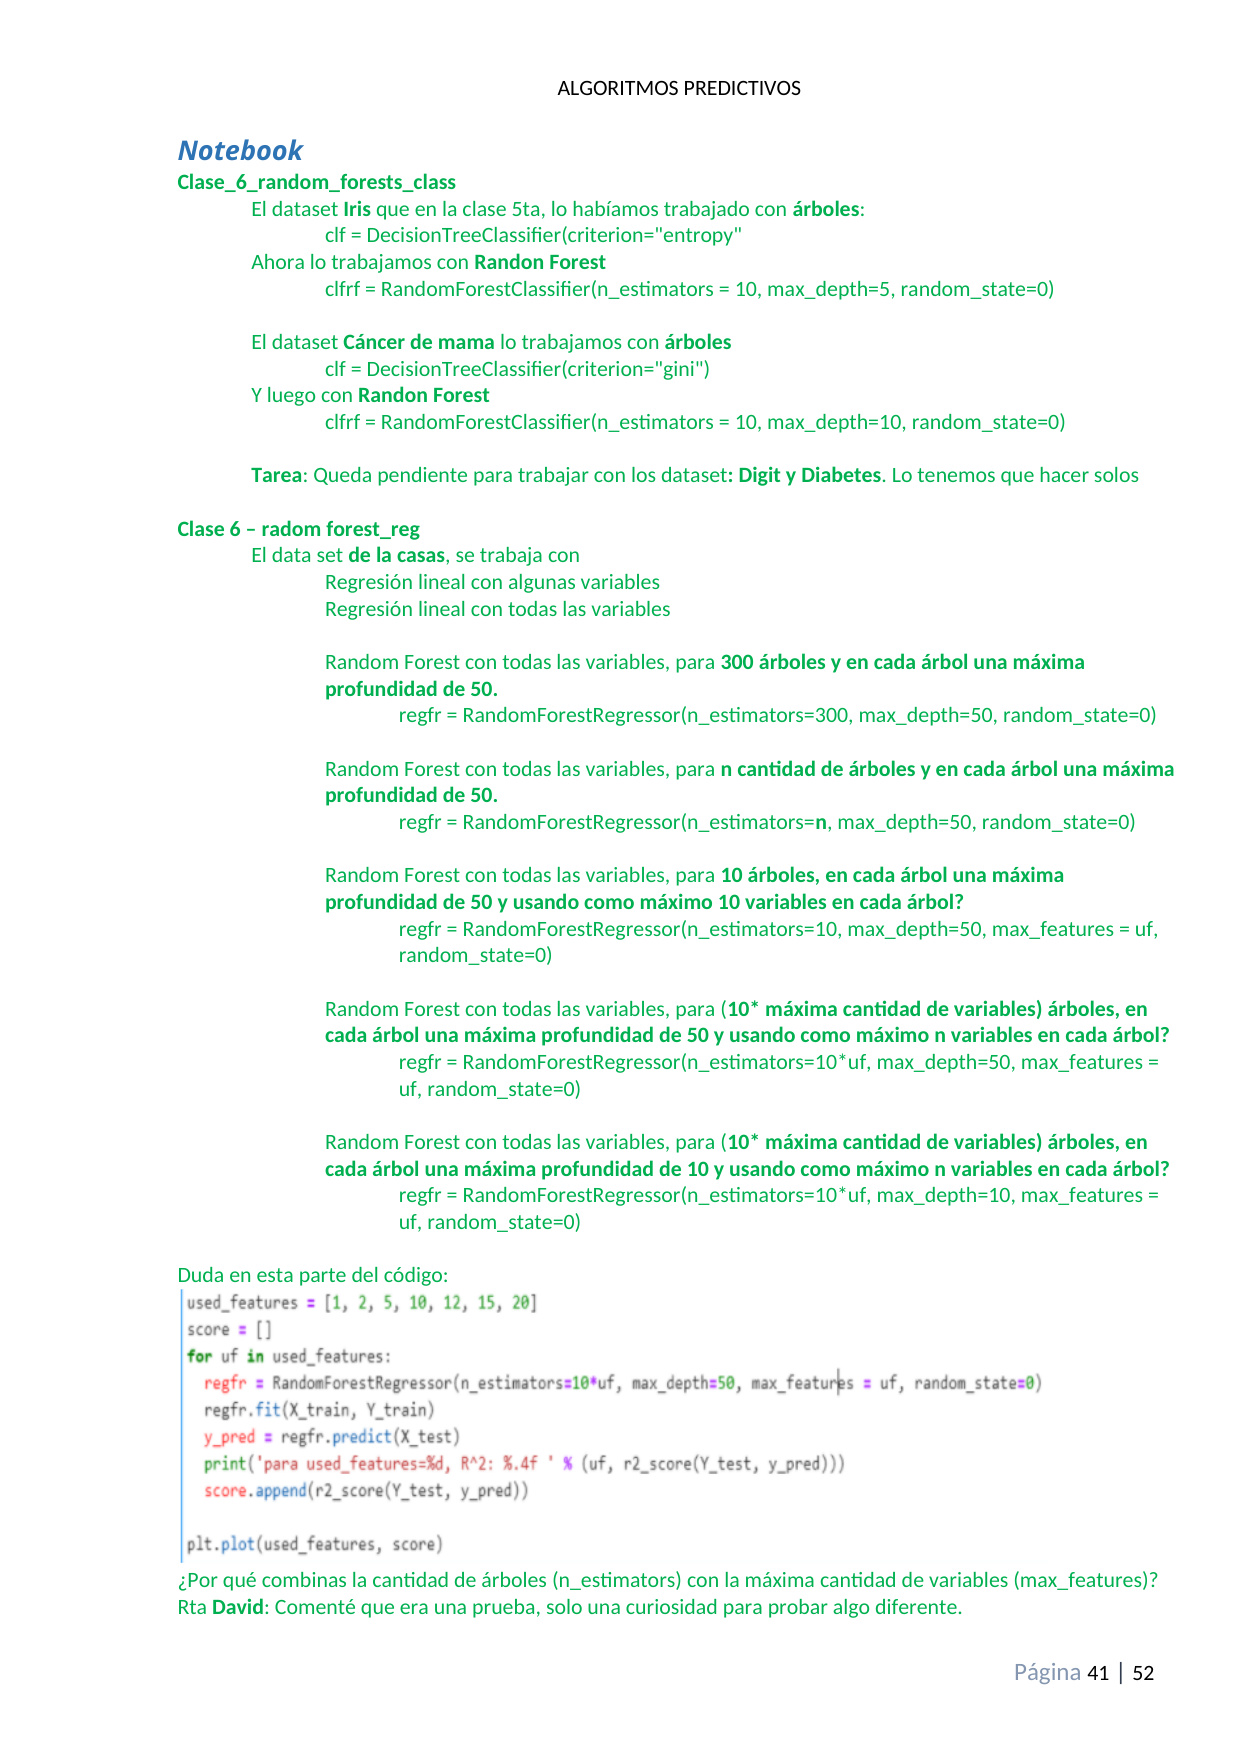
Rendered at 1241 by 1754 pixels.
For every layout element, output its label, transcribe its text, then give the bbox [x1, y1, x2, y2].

text regfr = RandomForestRegressor(n_estimators=10*uf, max_depth=50, max_features = uf, random_state=0) [398, 1048, 1181, 1101]
text Random Forest con todas las variables, para 300 árboles y en cada árbol una máxima profundidad de 50. [325, 648, 1181, 701]
text Random Forest con todas las variables, para 10 árboles, en cada árbol una máxima profundidad de 50 y usando como máximo 10 variables en cada árbol? [325, 861, 1181, 915]
text clfrf = RandomForestClassifier(n_estimators = 10, max_depth=10, random_state=0) [325, 408, 1181, 435]
text Random Forest con todas las variables, para (10* máxima cantidad de variables) árboles, en cada árbol una máxima profundidad de 50 y usando como máximo n variables en cada árbol? [325, 995, 1181, 1048]
text Duda en esta parte del código: [177, 1261, 1181, 1288]
text Clase_6_random_forests_class [177, 168, 1181, 195]
text El dataset Iris que en la clase 5ta, lo habíamos trabajado con árboles: [251, 195, 1181, 221]
text regfr = RandomForestRegressor(n_estimators=10*uf, max_depth=10, max_features = uf, random_state=0) [398, 1181, 1181, 1235]
text Y luego con Randon Forest [251, 381, 1181, 408]
text Random Forest con todas las variables, para n cantidad de árboles y en cada árbol una máxima profundidad de 50. [325, 755, 1181, 808]
text ¿Por qué combinas la cantidad de árboles (n_estimators) con la máxima cantidad de variables (max_features)? Rta David: Comenté que era una prueba, solo una curiosidad para probar algo diferente. [177, 1566, 1181, 1619]
text Clase 6 – radom forest_reg [177, 515, 1181, 541]
text Ahora lo trabajamos con Randon Forest [177, 248, 1181, 275]
text Regresión lineal con todas las variables [325, 595, 1181, 621]
picture [177, 1288, 1049, 1567]
text Tarea: Queda pendiente para trabajar con los dataset: Digit y Diabetes. Lo tenemos que hacer solos [251, 461, 1181, 488]
text El data set de la casas, se trabaja con [251, 541, 1181, 568]
text clfrf = RandomForestClassifier(n_estimators = 10, max_depth=5, random_state=0) [251, 275, 1181, 301]
text El dataset Cáncer de mama lo trabajamos con árboles [251, 328, 1181, 355]
text regfr = RandomForestRegressor(n_estimators=300, max_depth=50, random_state=0) [398, 701, 1181, 728]
text Regresión lineal con algunas variables [325, 568, 1181, 595]
text regfr = RandomForestRegressor(n_estimators=10, max_depth=50, max_features = uf, random_state=0) [398, 915, 1181, 968]
subtitle Notebook [177, 131, 1181, 168]
text regfr = RandomForestRegressor(n_estimators=n, max_depth=50, random_state=0) [398, 808, 1181, 835]
text Random Forest con todas las variables, para (10* máxima cantidad de variables) árboles, en cada árbol una máxima profundidad de 10 y usando como máximo n variables en cada árbol? [325, 1128, 1181, 1181]
text clf = DecisionTreeClassifier(criterion="gini") [325, 355, 1181, 381]
text clf = DecisionTreeClassifier(criterion="entropy" [251, 221, 1181, 248]
